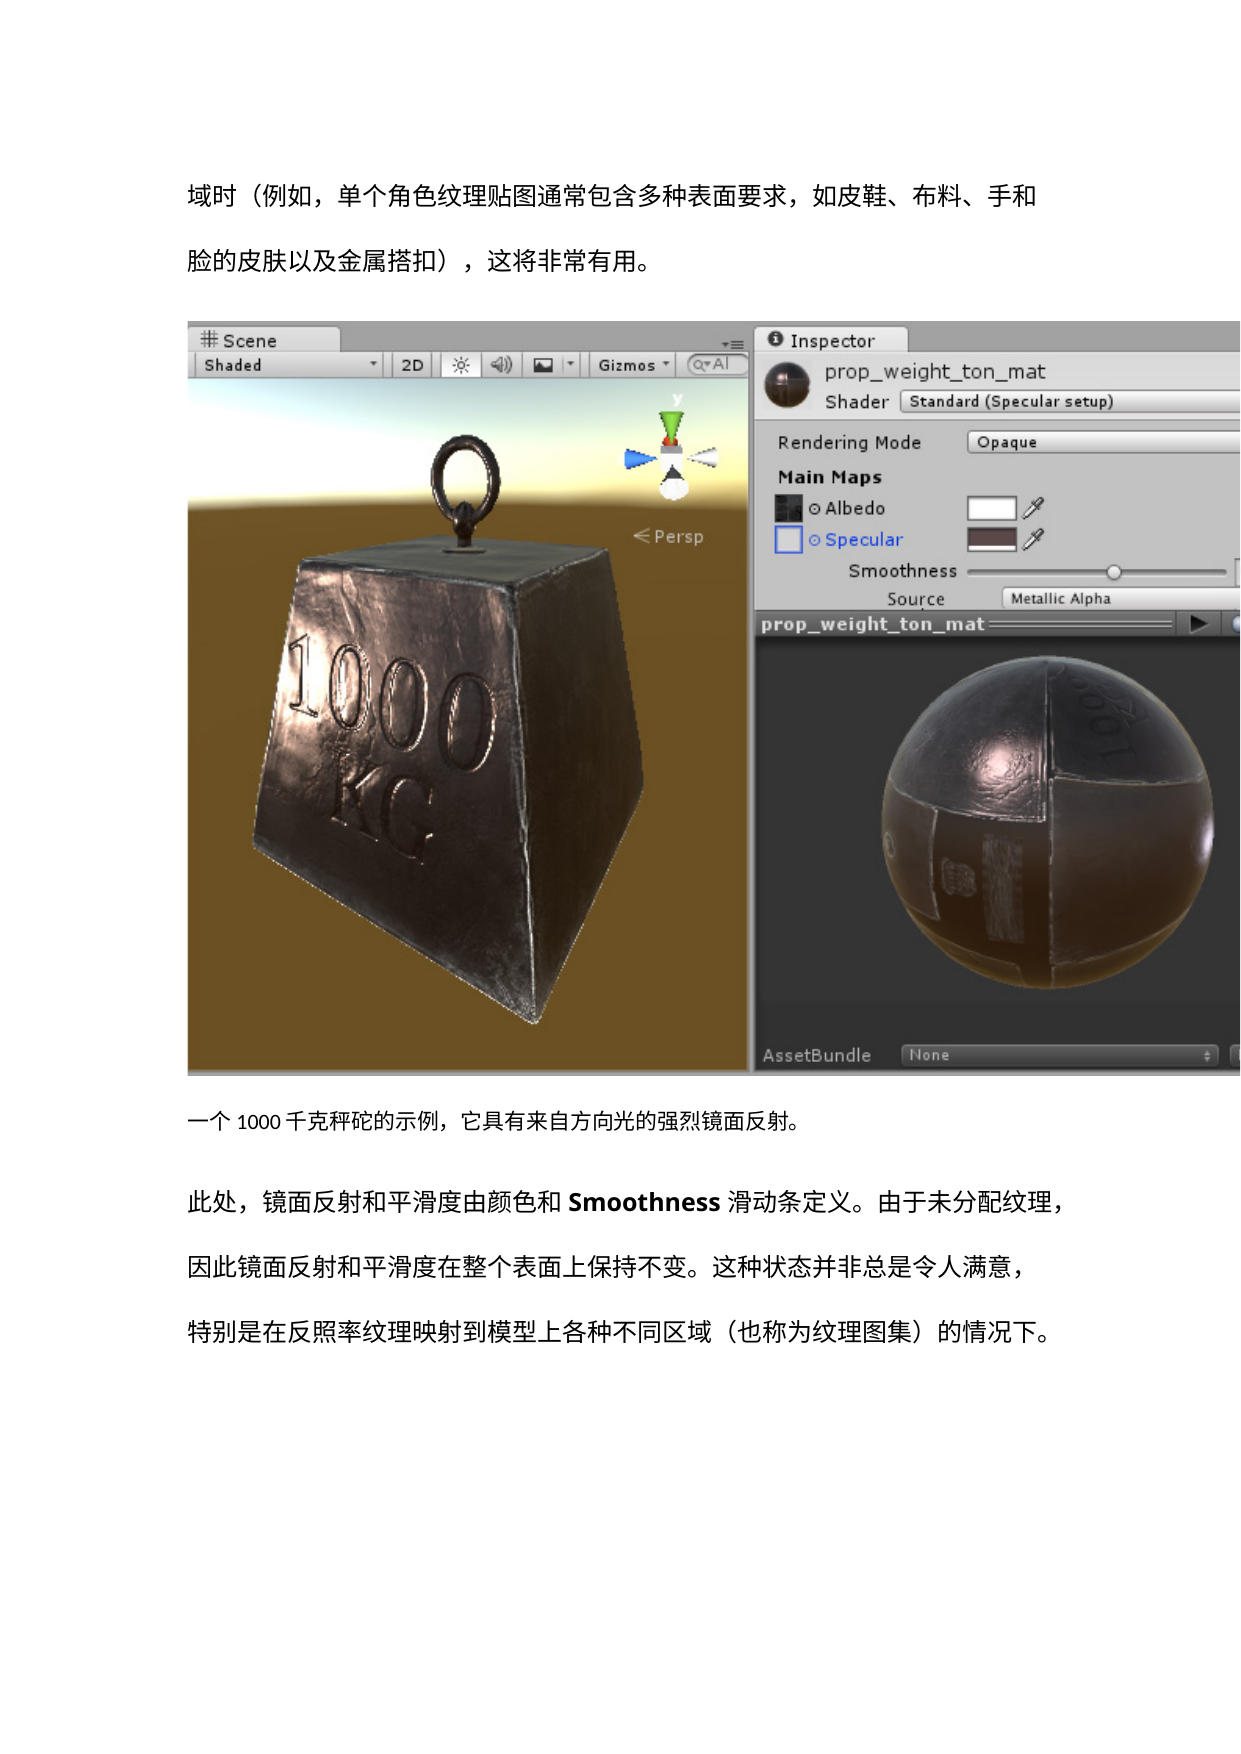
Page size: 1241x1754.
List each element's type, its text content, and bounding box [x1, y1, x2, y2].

picture [187, 321, 1241, 1076]
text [187, 162, 1053, 292]
text 此处，镜面反射和平滑度由颜色和 Smoothness 滑动条定义。由于未分配纹理，因此镜面反射和平滑度在整个表面上保持不变。这种状态并非总是令人满意，特别是在反照率纹理映射到模型上各种不同区域（也称为纹理图集）的情况下。 [187, 1168, 1053, 1363]
text 一个 1000 千克秤砣的示例，它具有来自方向光的强烈镜面反射。 [187, 1076, 1053, 1136]
